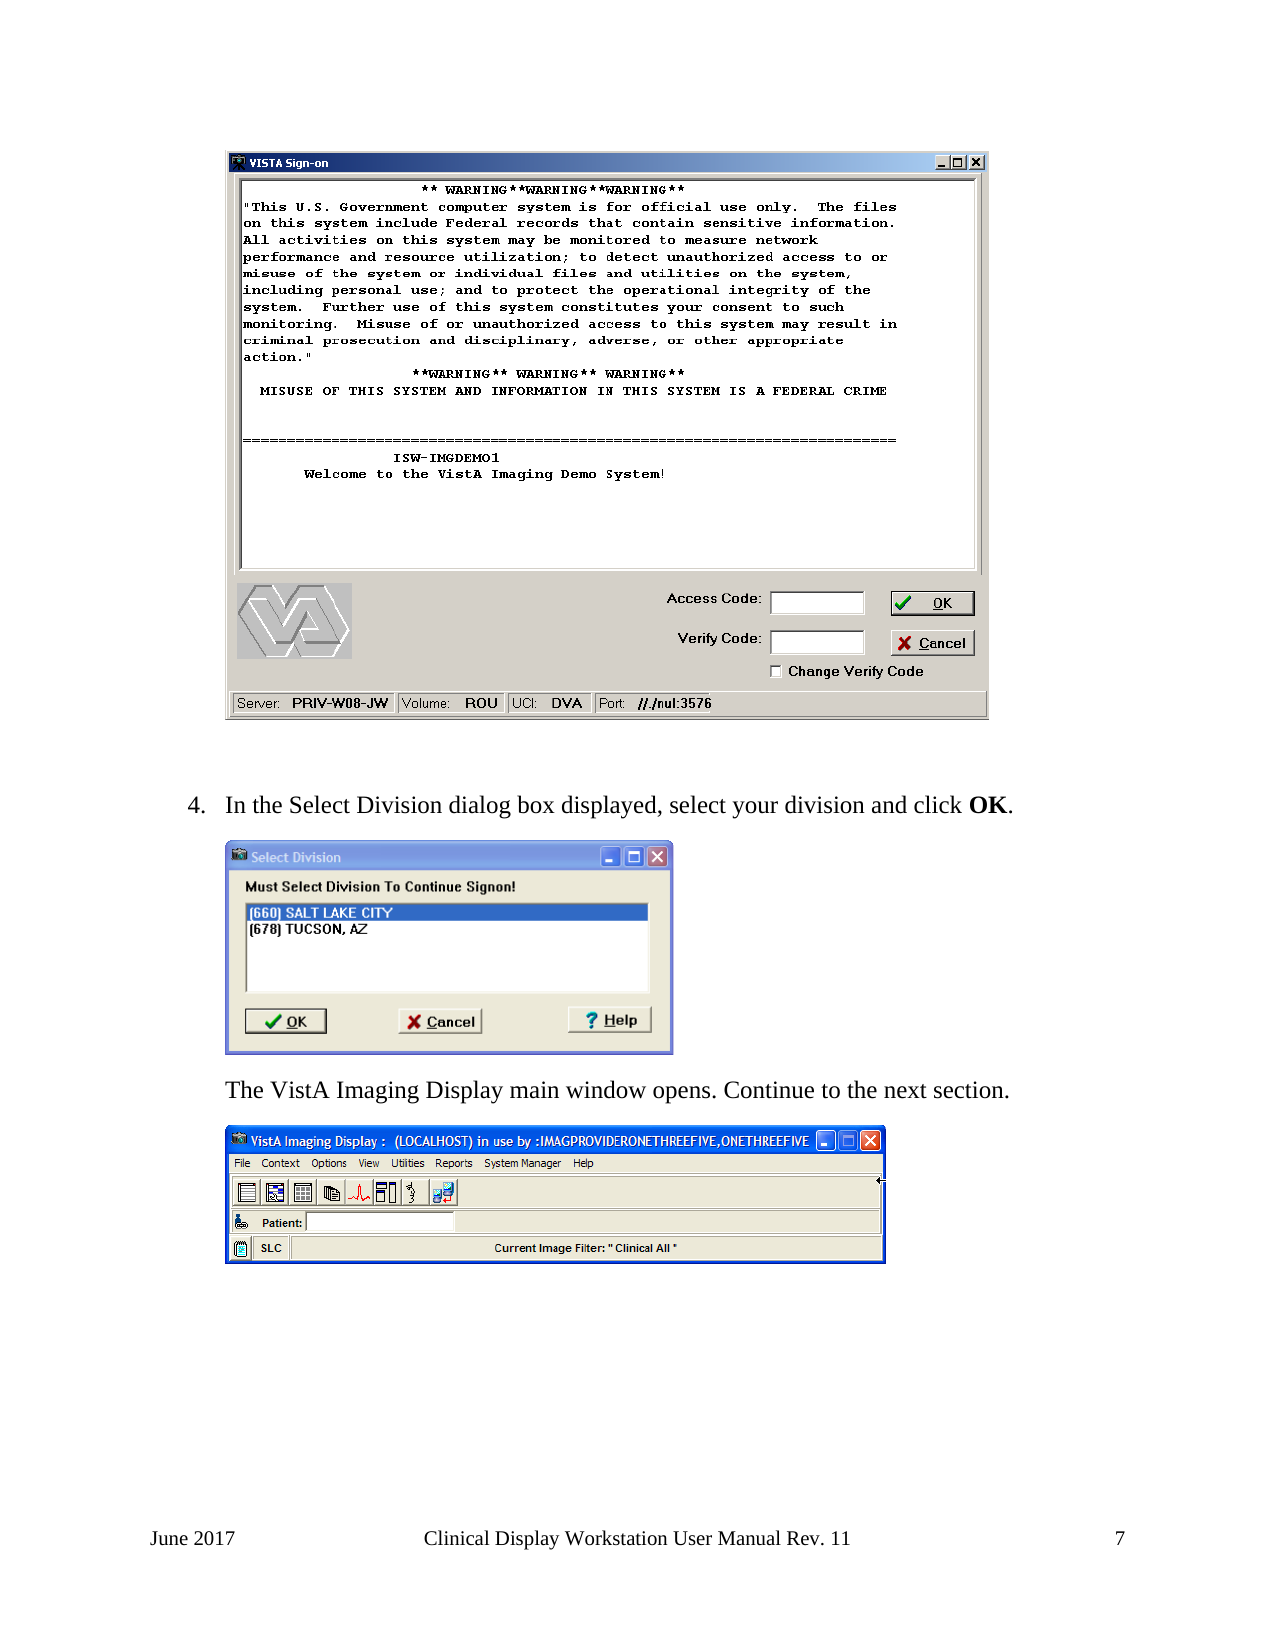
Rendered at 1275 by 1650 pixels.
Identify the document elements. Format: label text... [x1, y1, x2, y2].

picture [225, 150, 989, 720]
picture [225, 840, 674, 1055]
text The VistA Imaging Display main window opens. Continue to the next section. [225, 1075, 1125, 1104]
list In the Select Division dialog box displayed, select your division and click OK. [187, 791, 1125, 819]
picture [225, 1125, 886, 1264]
